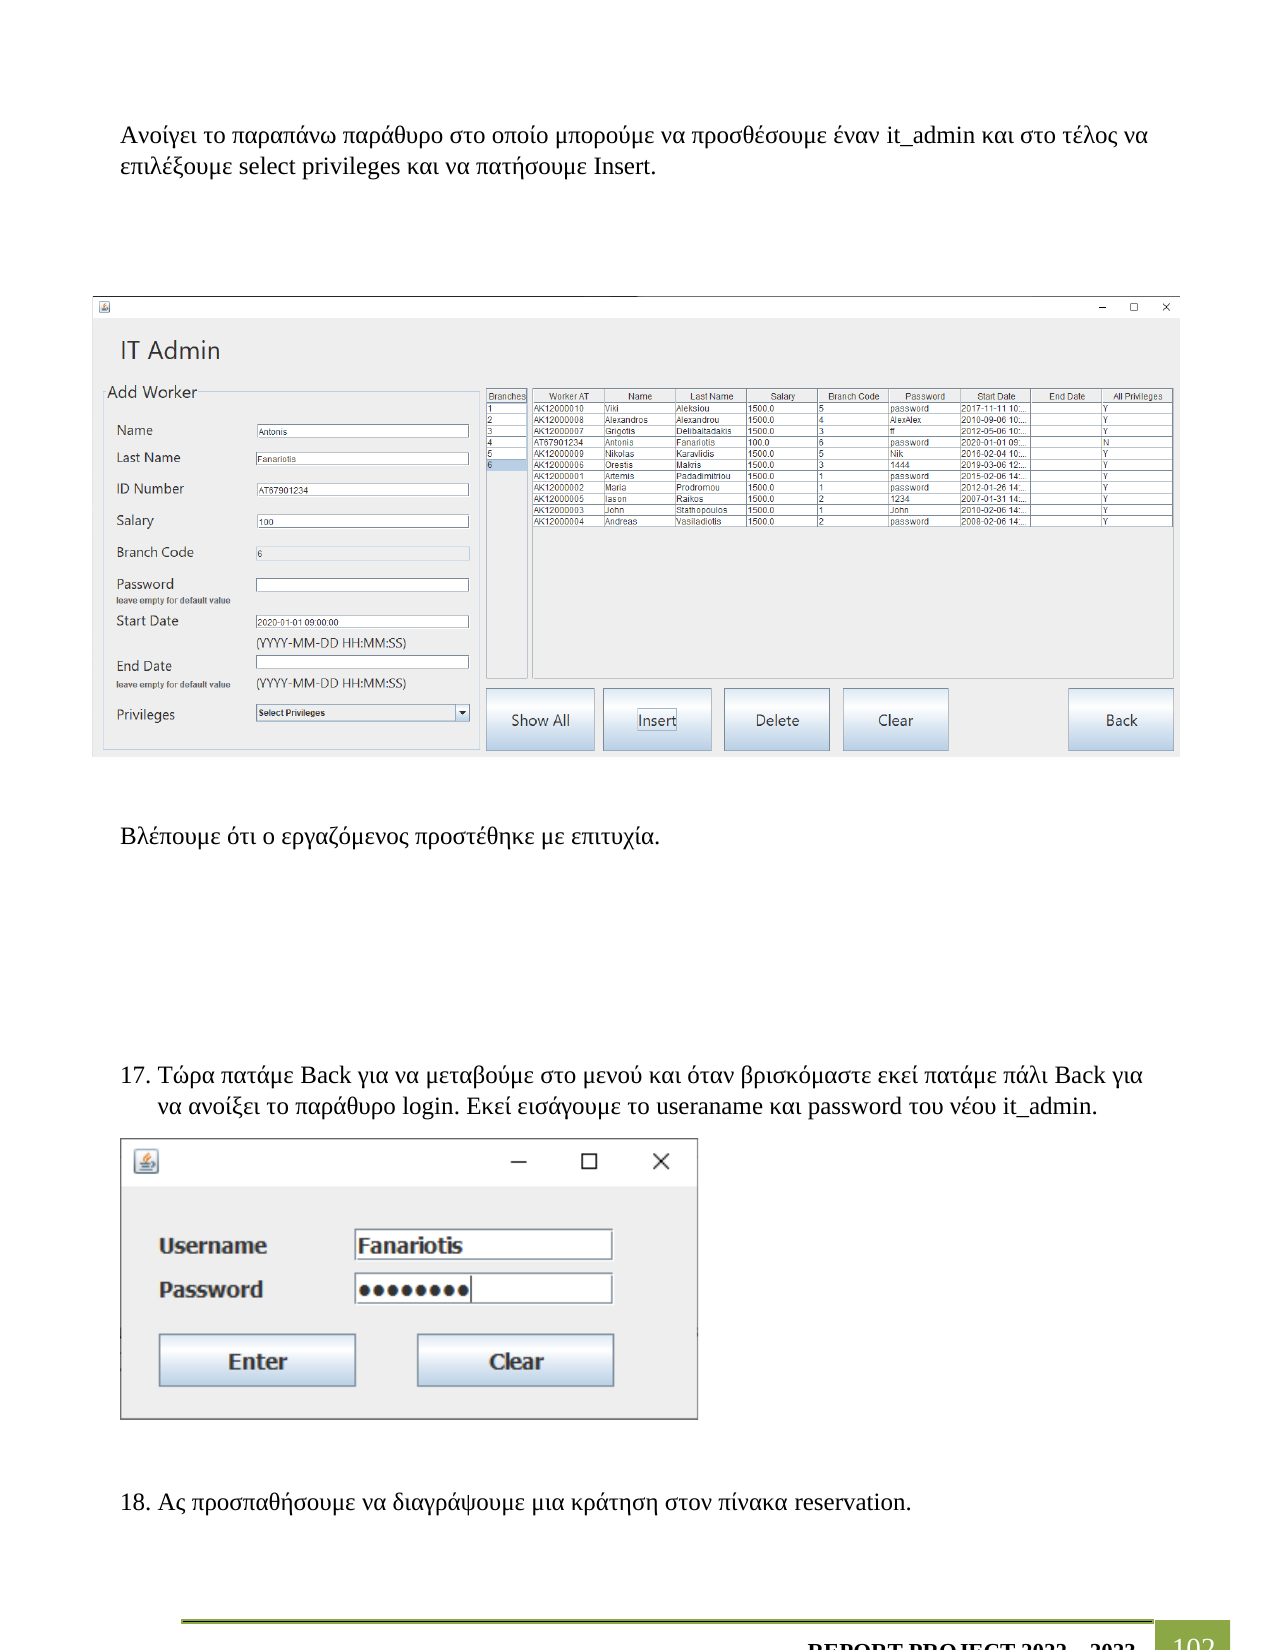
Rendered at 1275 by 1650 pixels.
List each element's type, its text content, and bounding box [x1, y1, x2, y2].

text Ανοίγει το παραπάνω παράθυρο στο οποίο μπορούμε να προσθέσουμε έναν it_admin και στο τέλος να επιλέξουμε select privileges και να πατήσουμε Insert. [120, 120, 1155, 180]
picture [120, 1138, 699, 1420]
text Βλέπουμε ότι ο εργαζόμενος προστέθηκε με επιτυχία. [120, 756, 1155, 850]
list Τώρα πατάμε Back για να μεταβούμε στο μενού και όταν βρισκόμαστε εκεί πατάμε πάλι Back για να ανοίξει το παράθυρο login. Εκεί εισάγουμε το useraname και password του νέου it_admin. [120, 1060, 1155, 1119]
list Ας προσπαθήσουμε να διαγράψουμε μια κράτηση στον πίνακα reservation. [120, 1487, 1155, 1516]
picture [92, 296, 1179, 756]
